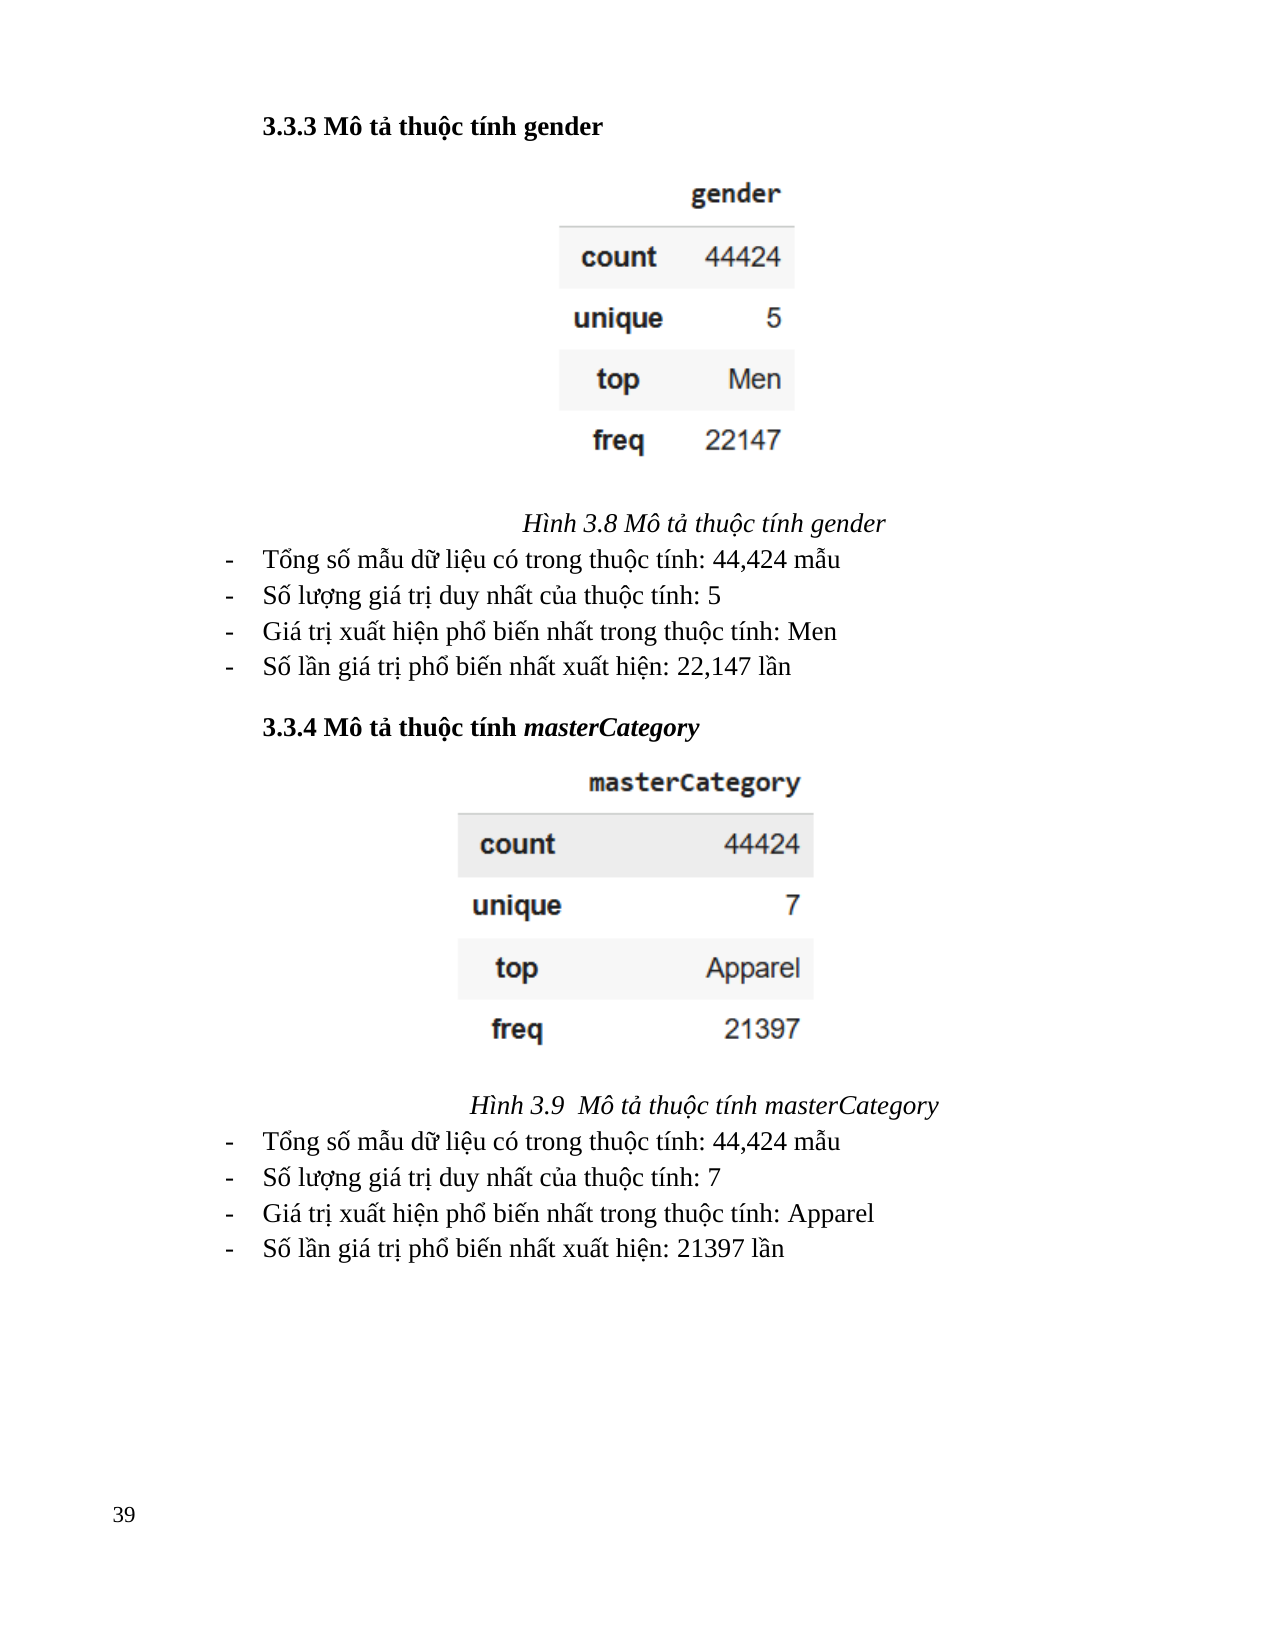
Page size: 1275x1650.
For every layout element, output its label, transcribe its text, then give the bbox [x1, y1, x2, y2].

subtitle 3.3.4 Mô tả thuộc tính masterCategory [262, 711, 1162, 742]
list Số lượng giá trị duy nhất của thuộc tính: 7 [225, 1161, 1157, 1192]
subtitle 3.3.3 Mô tả thuộc tính gender [262, 110, 1162, 142]
list Số lần giá trị phổ biến nhất xuất hiện: 22,147 lần [225, 650, 1157, 682]
text Hình 3.9 Mô tả thuộc tính masterCategory [177, 1089, 1157, 1121]
picture [536, 162, 809, 483]
list Tổng số mẫu dữ liệu có trong thuộc tính: 44,424 mẫu [225, 1125, 1157, 1156]
text Hình 3.8 Mô tả thuộc tính gender [177, 507, 1157, 539]
list Giá trị xuất hiện phổ biến nhất trong thuộc tính: Apparel [225, 1197, 1157, 1228]
picture [441, 746, 828, 1086]
list Số lần giá trị phổ biến nhất xuất hiện: 21397 lần [225, 1232, 1157, 1263]
list Tổng số mẫu dữ liệu có trong thuộc tính: 44,424 mẫu [225, 543, 1157, 574]
list Giá trị xuất hiện phổ biến nhất trong thuộc tính: Men [225, 615, 1157, 646]
list Số lượng giá trị duy nhất của thuộc tính: 5 [225, 579, 1157, 610]
